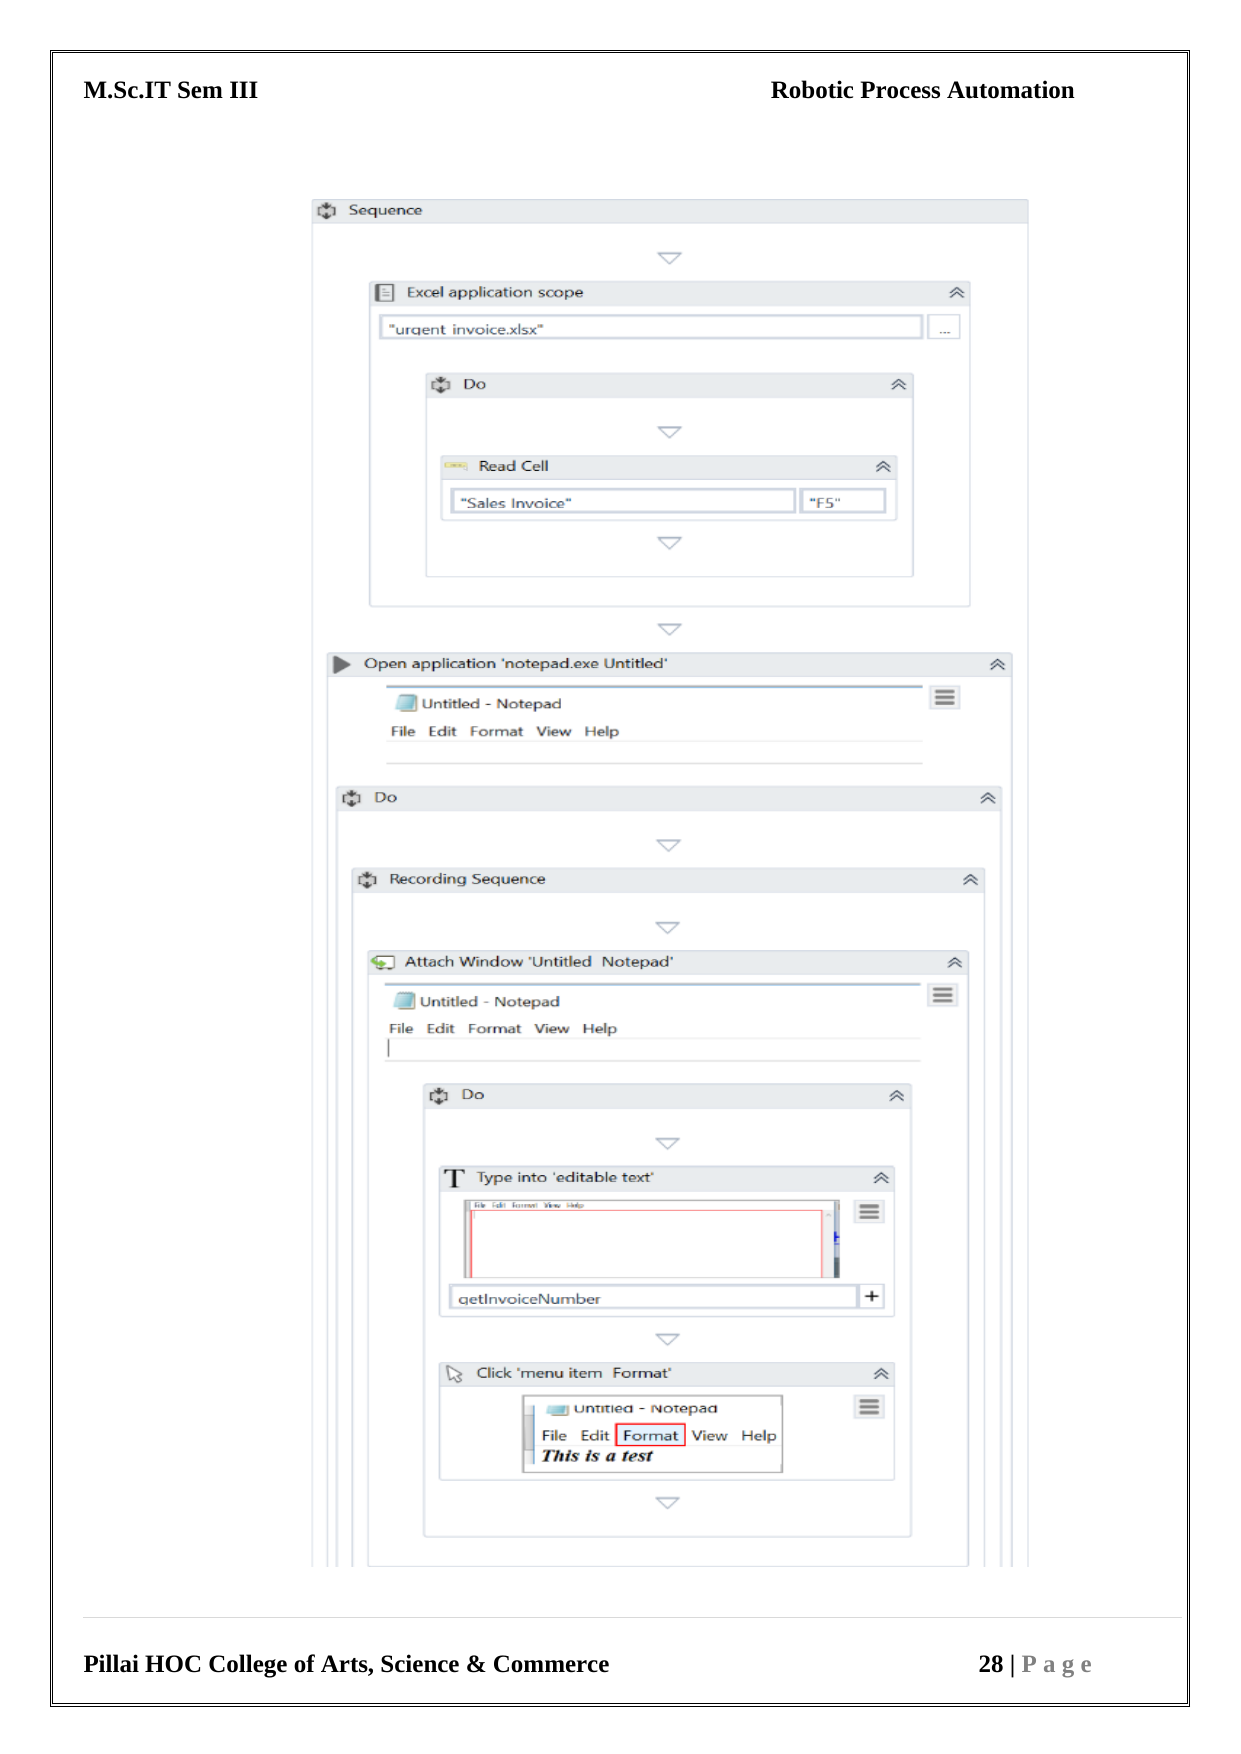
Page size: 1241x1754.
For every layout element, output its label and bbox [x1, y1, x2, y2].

picture [311, 199, 1029, 1567]
